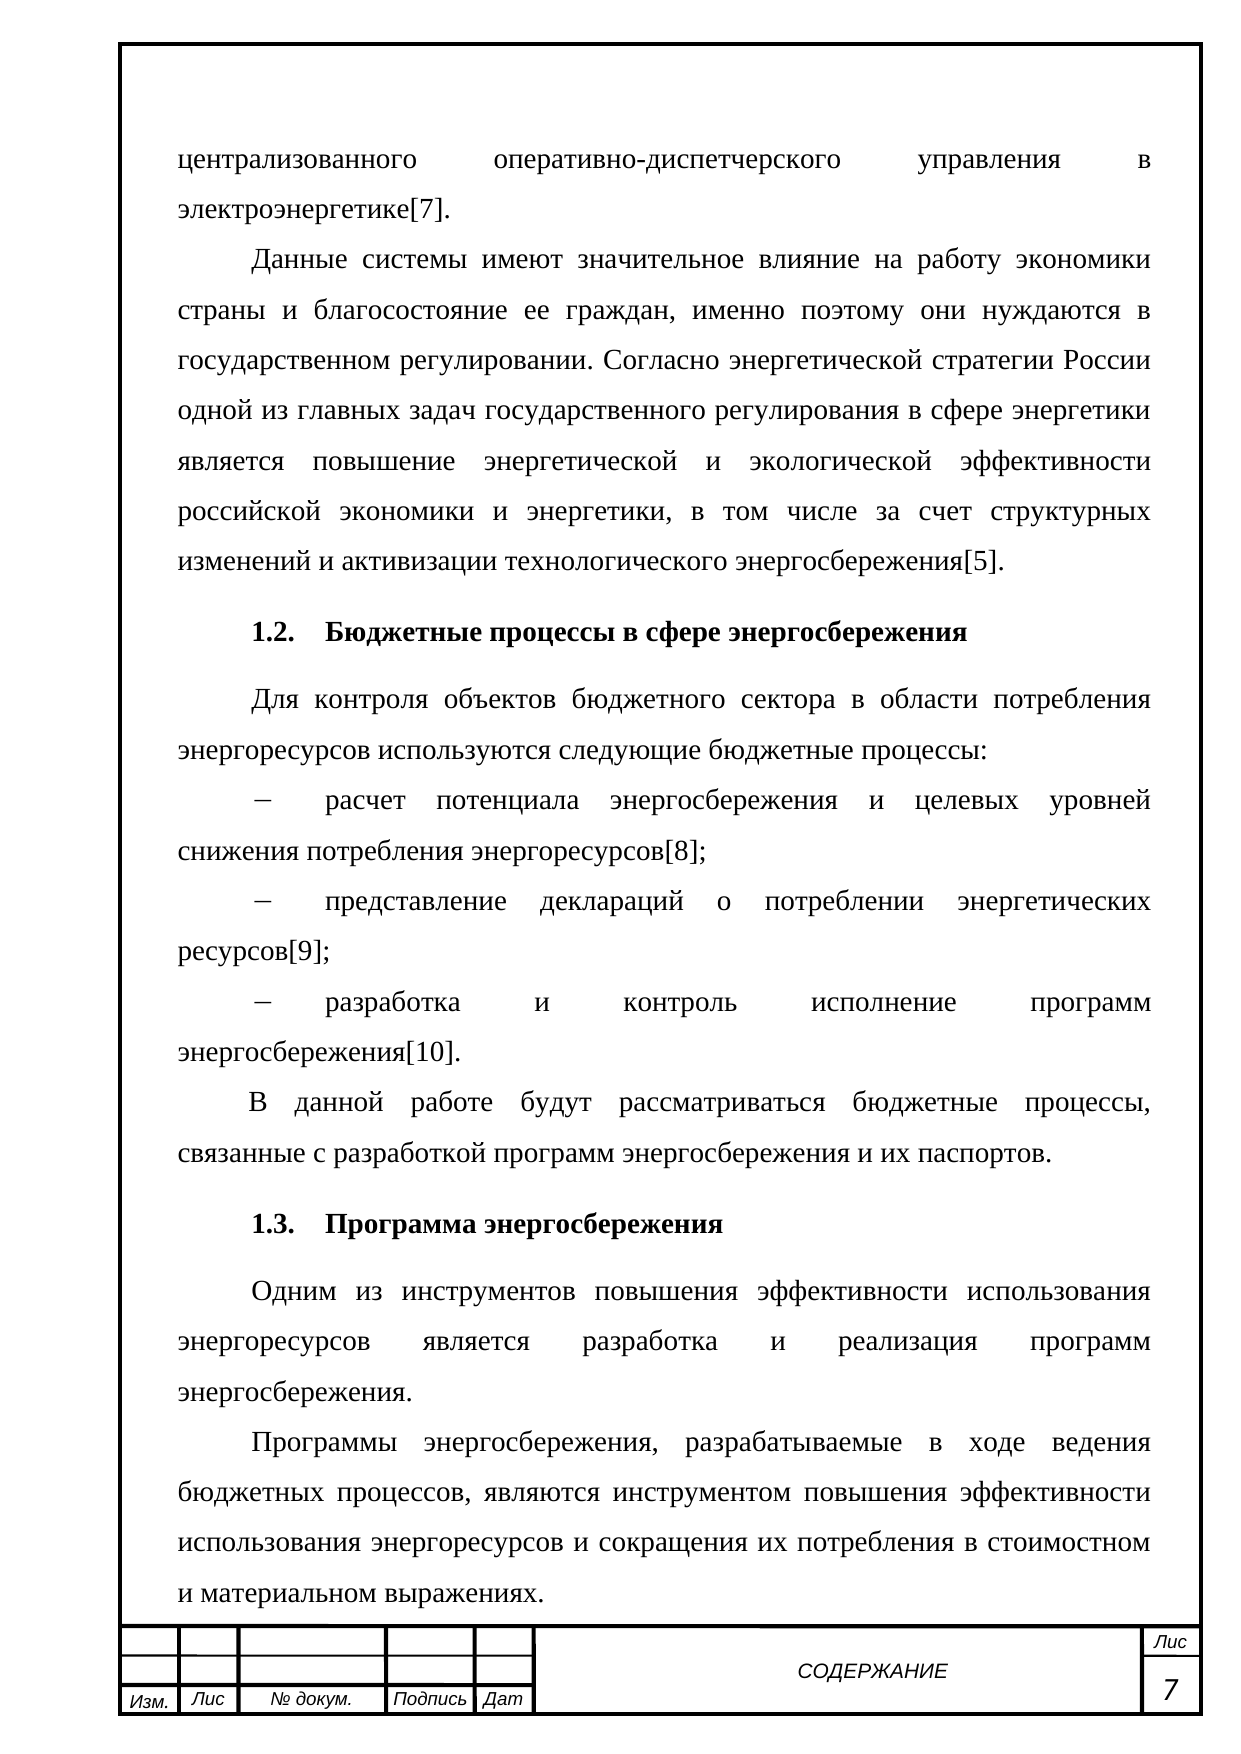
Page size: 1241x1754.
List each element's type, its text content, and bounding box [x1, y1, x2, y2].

text В данной работе будут рассматриваться бюджетные процессы, связанные с разработкой программ энергосбережения и их паспортов. [177, 1084, 1152, 1168]
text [177, 141, 1152, 225]
text Данные системы имеют значительное влияние на работу экономики страны и благосостояние ее граждан, именно поэтому они нуждаются в государственном регулировании. Согласно энергетической стратегии России одной из главных задач государственного регулирования в сфере энергетики является повышение энергетической и экологической эффективности российской экономики и энергетики, в том числе за счет структурных изменений и активизации технологического энергосбережения[5]. [177, 242, 1152, 577]
subtitle Бюджетные процессы в сфере энергосбережения [177, 614, 1152, 648]
list расчет потенциала энергосбережения и целевых уровней снижения потребления энергоресурсов[8]; [177, 782, 1152, 866]
text Одним из инструментов повышения эффективности использования энергоресурсов является разработка и реализация программ энергосбережения. [177, 1273, 1152, 1407]
text Для контроля объектов бюджетного сектора в области потребления энергоресурсов используются следующие бюджетные процессы: [177, 682, 1152, 766]
text Программы энергосбережения, разрабатываемые в ходе ведения бюджетных процессов, являются инструментом повышения эффективности использования энергоресурсов и сокращения их потребления в стоимостном и материальном выражениях. [177, 1424, 1152, 1608]
list разработка и контроль исполнение программ энергосбережения[10]. [177, 984, 1152, 1068]
subtitle Программа энергосбережения [177, 1206, 1152, 1239]
list представление деклараций о потреблении энергетических ресурсов[9]; [177, 883, 1152, 967]
